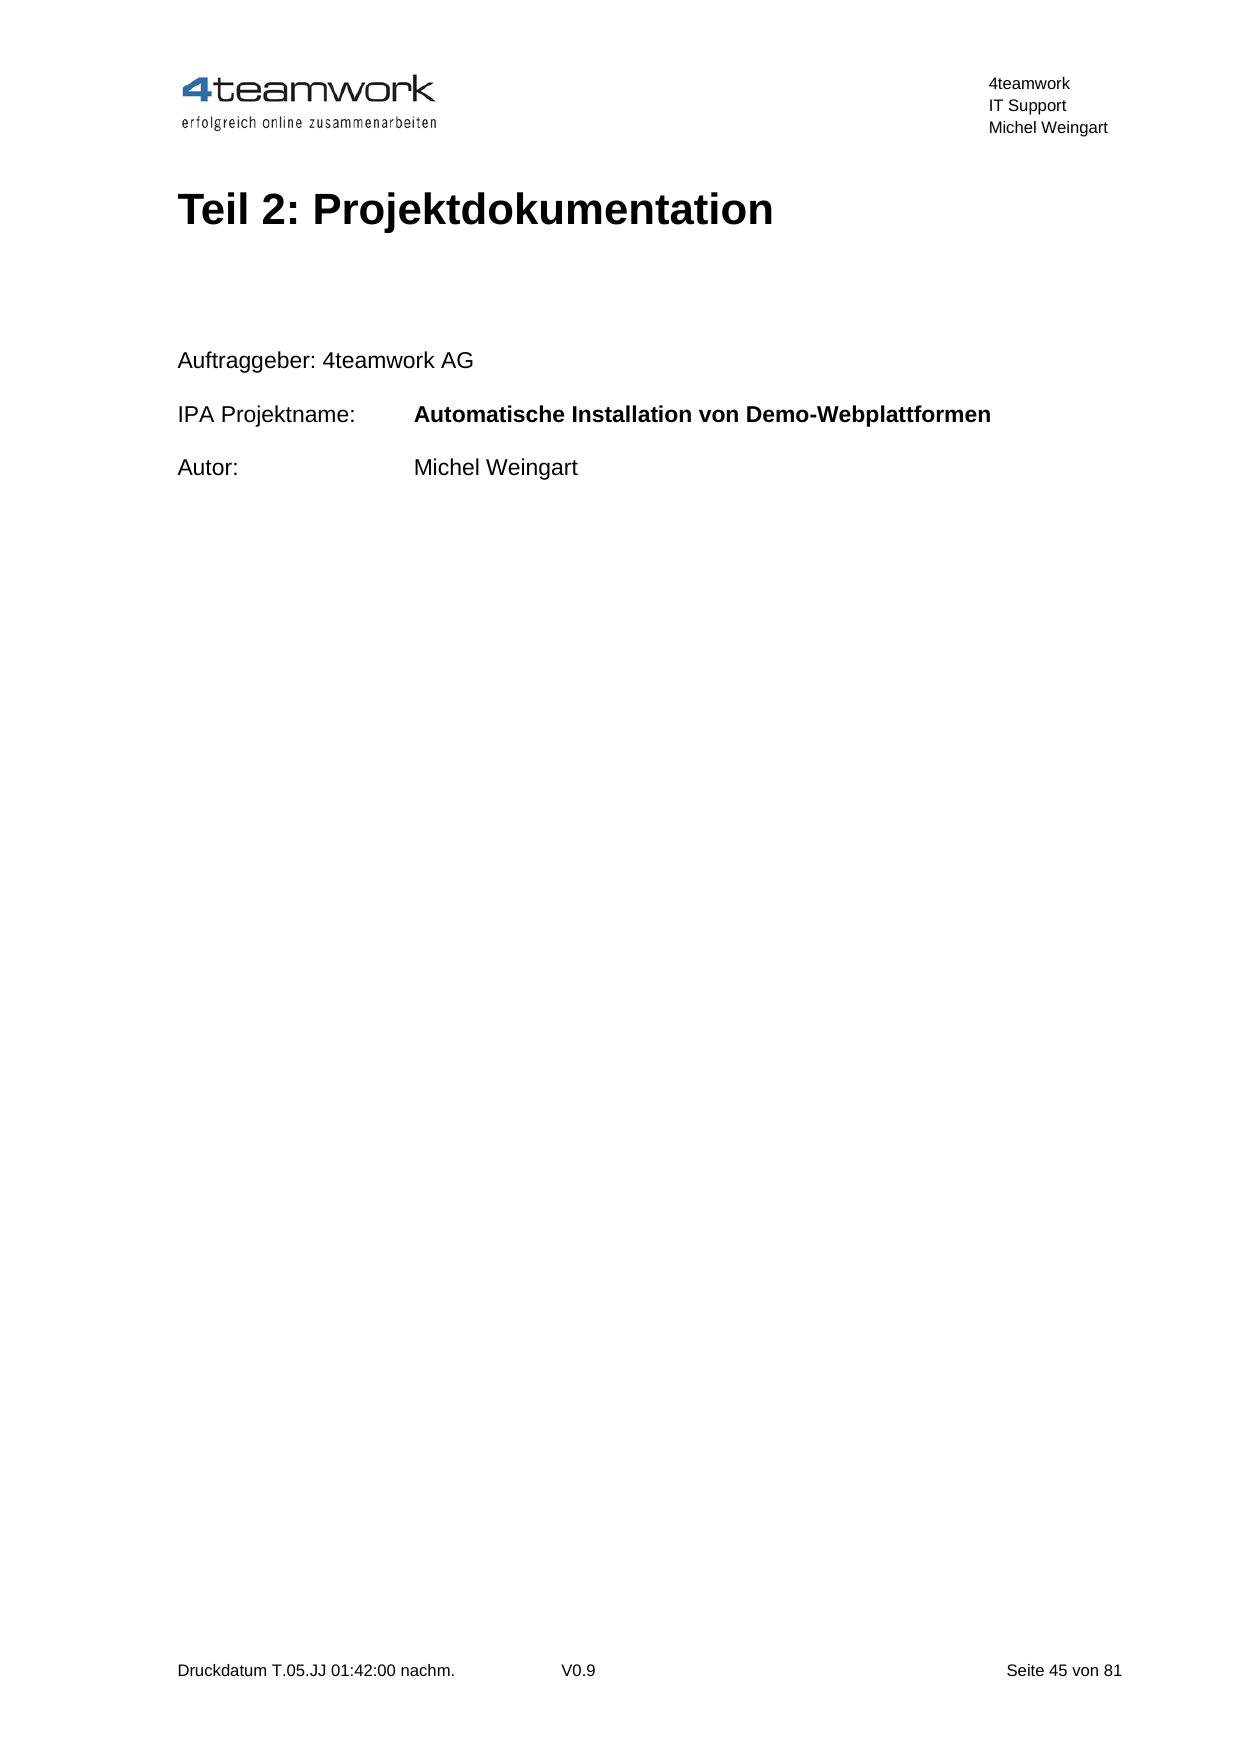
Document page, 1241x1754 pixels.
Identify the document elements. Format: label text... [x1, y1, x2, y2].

title Teil 2: Projektdokumentation [177, 184, 1122, 234]
picture [177, 69, 440, 134]
text Auftraggeber: 4teamwork AG [177, 347, 1122, 374]
text Autor: Michel Weingart [177, 454, 1122, 481]
text IPA Projektname: Automatische Installation von Demo-Webplattformen [177, 401, 1122, 427]
